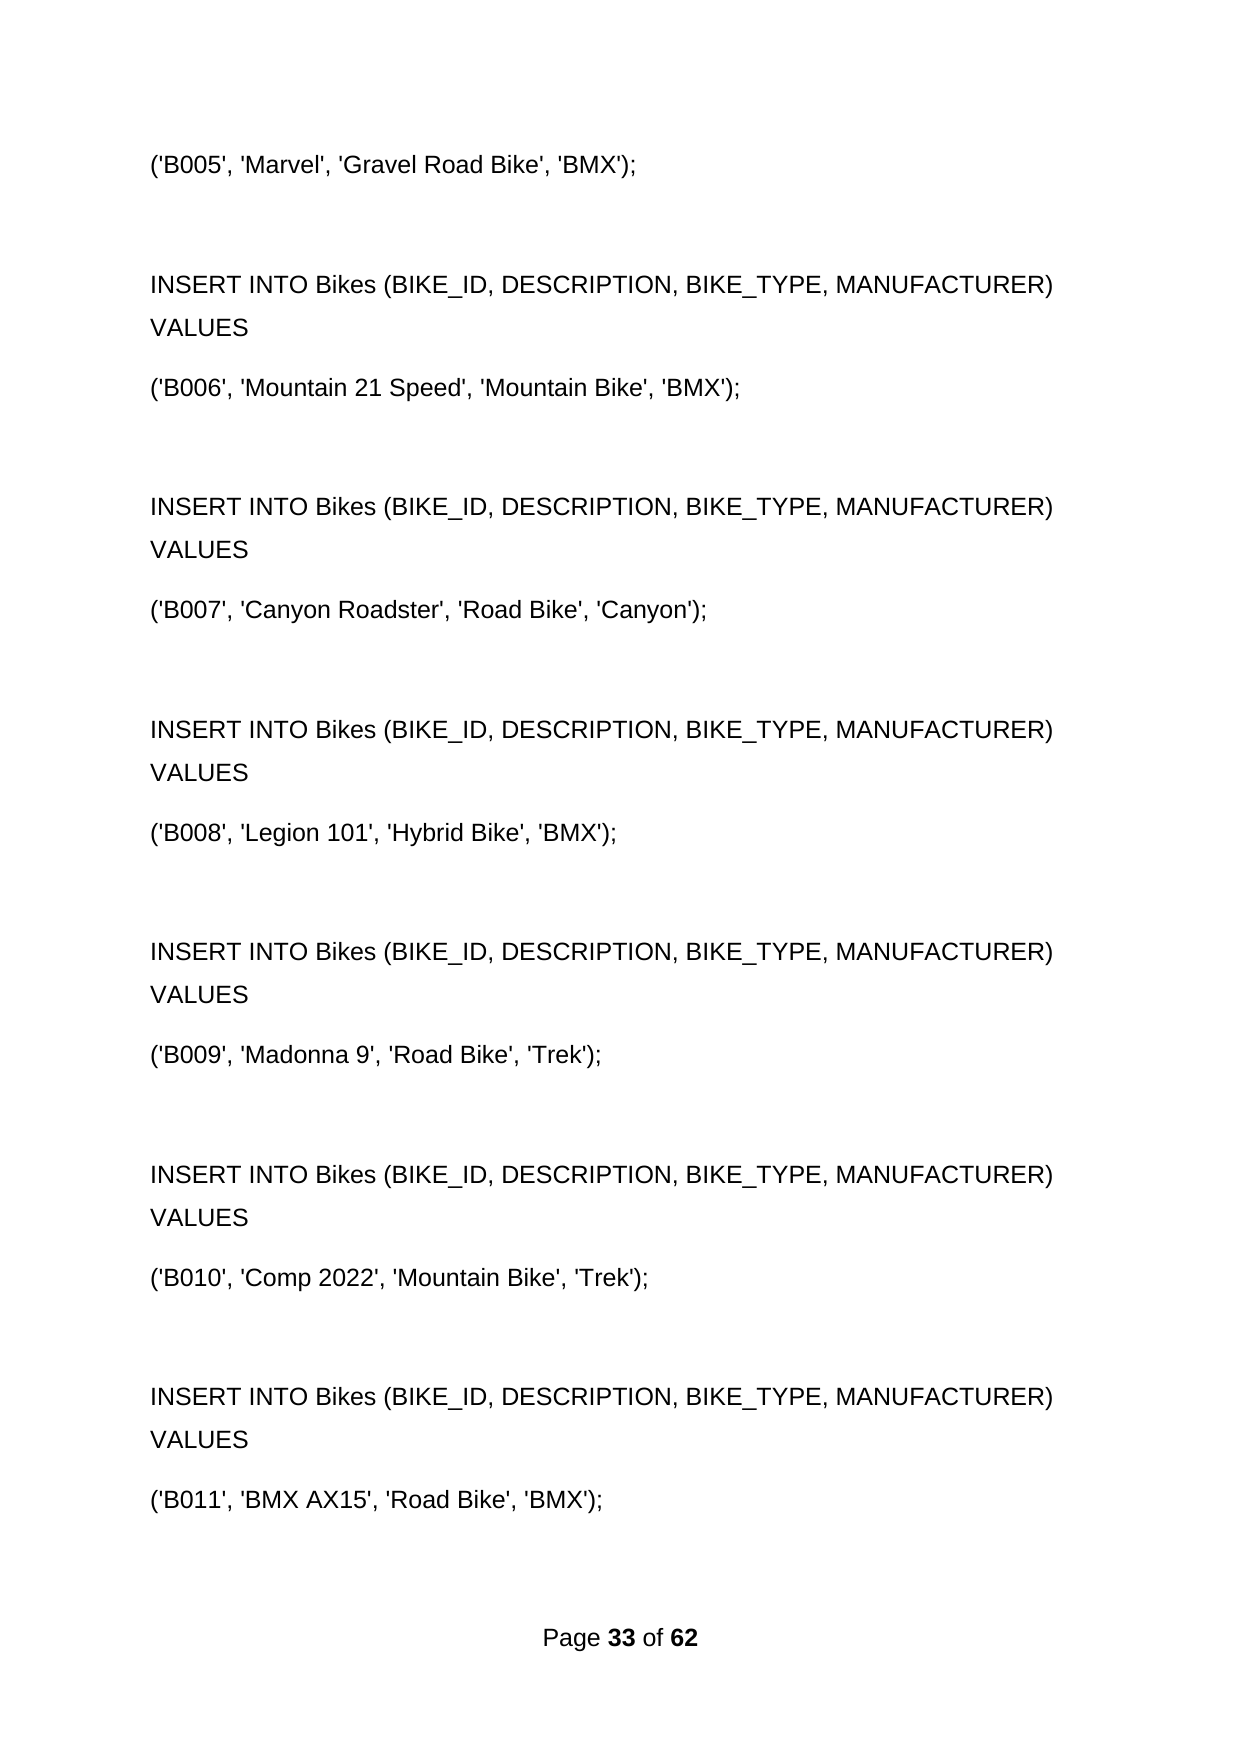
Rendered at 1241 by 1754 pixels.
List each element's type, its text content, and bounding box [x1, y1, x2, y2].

text INSERT INTO Bikes (BIKE_ID, DESCRIPTION, BIKE_TYPE, MANUFACTURER) VALUES [150, 1159, 1090, 1231]
text ('B009', 'Madonna 9', 'Road Bike', 'Trek'); [150, 1040, 1090, 1069]
text ('B008', 'Legion 101', 'Hybrid Bike', 'BMX'); [150, 817, 1090, 846]
text ('B010', 'Comp 2022', 'Mountain Bike', 'Trek'); [150, 1262, 1090, 1291]
text ('B011', 'BMX AX15', 'Road Bike', 'BMX'); [150, 1485, 1090, 1514]
text ('B006', 'Mountain 21 Speed', 'Mountain Bike', 'BMX'); [150, 372, 1090, 401]
text ('B005', 'Marvel', 'Gravel Road Bike', 'BMX'); [150, 150, 1090, 179]
text INSERT INTO Bikes (BIKE_ID, DESCRIPTION, BIKE_TYPE, MANUFACTURER) VALUES [150, 492, 1090, 564]
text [150, 269, 1090, 341]
text INSERT INTO Bikes (BIKE_ID, DESCRIPTION, BIKE_TYPE, MANUFACTURER) VALUES [150, 714, 1090, 786]
text INSERT INTO Bikes (BIKE_ID, DESCRIPTION, BIKE_TYPE, MANUFACTURER) VALUES [150, 1382, 1090, 1454]
text INSERT INTO Bikes (BIKE_ID, DESCRIPTION, BIKE_TYPE, MANUFACTURER) VALUES [150, 937, 1090, 1009]
text ('B007', 'Canyon Roadster', 'Road Bike', 'Canyon'); [150, 595, 1090, 624]
